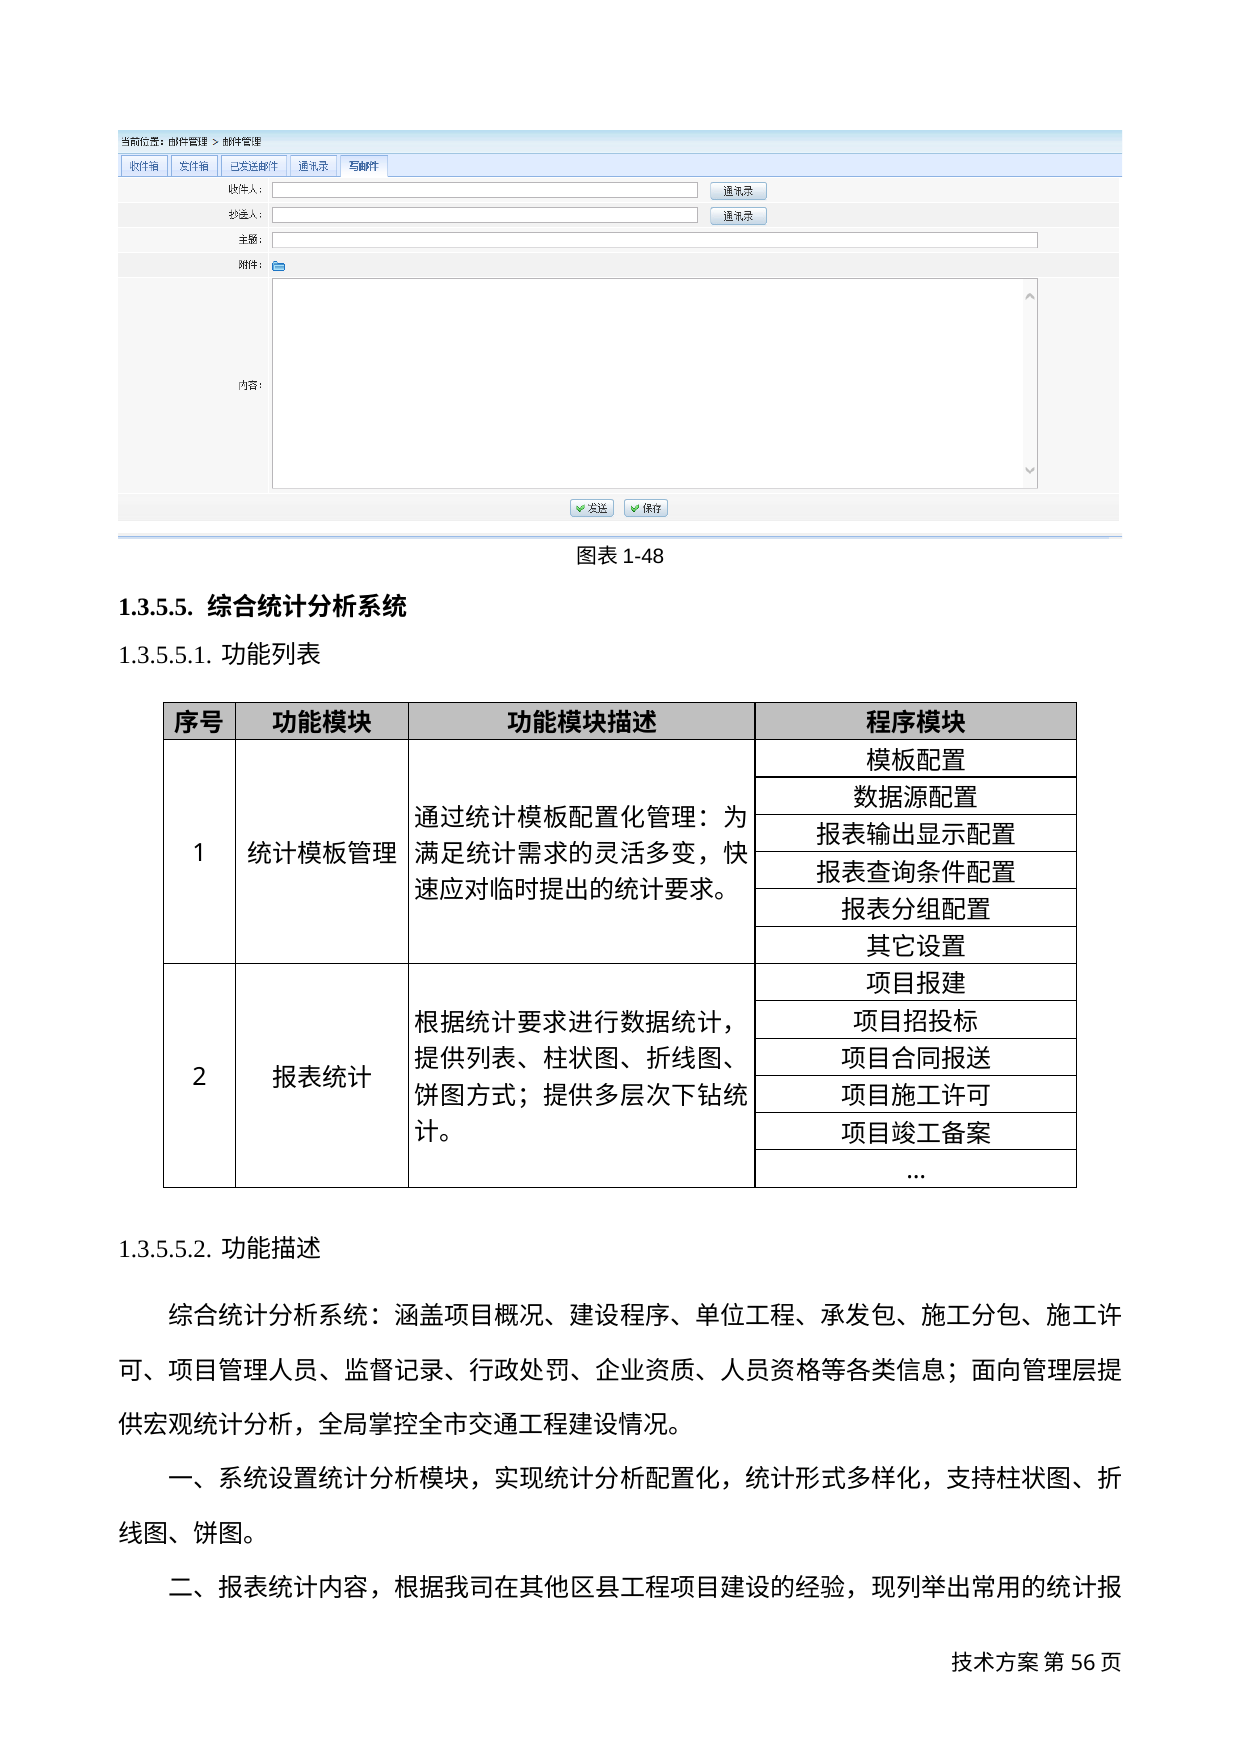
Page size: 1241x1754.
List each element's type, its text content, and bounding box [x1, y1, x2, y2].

subtitle 综合统计分析系统 [118, 586, 1122, 622]
table_cell 根据统计要求进行数据统计，提供列表、柱状图、折线图、饼图方式；提供多层次下钻统计。 [409, 964, 754, 1187]
table_cell 项目竣工备案 [756, 1113, 1076, 1149]
table_header 程序模块 [756, 703, 1076, 739]
text 图表 1-48 [118, 539, 1122, 569]
table_cell 统计模板管理 [236, 740, 408, 963]
text 一、系统设置统计分析模块，实现统计分析配置化，统计形式多样化，支持柱状图、折线图、饼图。 [118, 1459, 1122, 1549]
table_cell 模板配置 [756, 740, 1076, 776]
table_cell 报表统计 [236, 964, 408, 1187]
table_cell 报表查询条件配置 [756, 852, 1076, 888]
table_cell 项目施工许可 [756, 1076, 1076, 1112]
table_cell 其它设置 [756, 927, 1076, 963]
table_cell 项目合同报送 [756, 1039, 1076, 1075]
table_cell 数据源配置 [756, 778, 1076, 814]
subtitle 功能列表 [118, 635, 1122, 671]
table_header 序号 [164, 703, 235, 739]
table_cell 项目报建 [756, 964, 1076, 1000]
table_cell 报表输出显示配置 [756, 815, 1076, 851]
text 综合统计分析系统：涵盖项目概况、建设程序、单位工程、承发包、施工分包、施工许可、项目管理人员、监督记录、行政处罚、企业资质、人员资格等各类信息；面向管理层提供宏观统计分析，全局掌控全市交通工程建设情况。 [118, 1296, 1122, 1441]
picture [118, 130, 1123, 539]
table_cell 项目招投标 [756, 1001, 1076, 1037]
table_header 功能模块描述 [409, 703, 754, 739]
subtitle 功能描述 [118, 1229, 1122, 1265]
table_cell 报表分组配置 [756, 889, 1076, 926]
table_cell 通过统计模板配置化管理：为满足统计需求的灵活多变，快速应对临时提出的统计要求。 [409, 740, 754, 963]
table_cell 1 [164, 740, 235, 963]
table_header 功能模块 [236, 703, 408, 739]
table_cell 2 [164, 964, 235, 1187]
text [118, 1568, 1122, 1604]
table_cell … [756, 1150, 1076, 1187]
